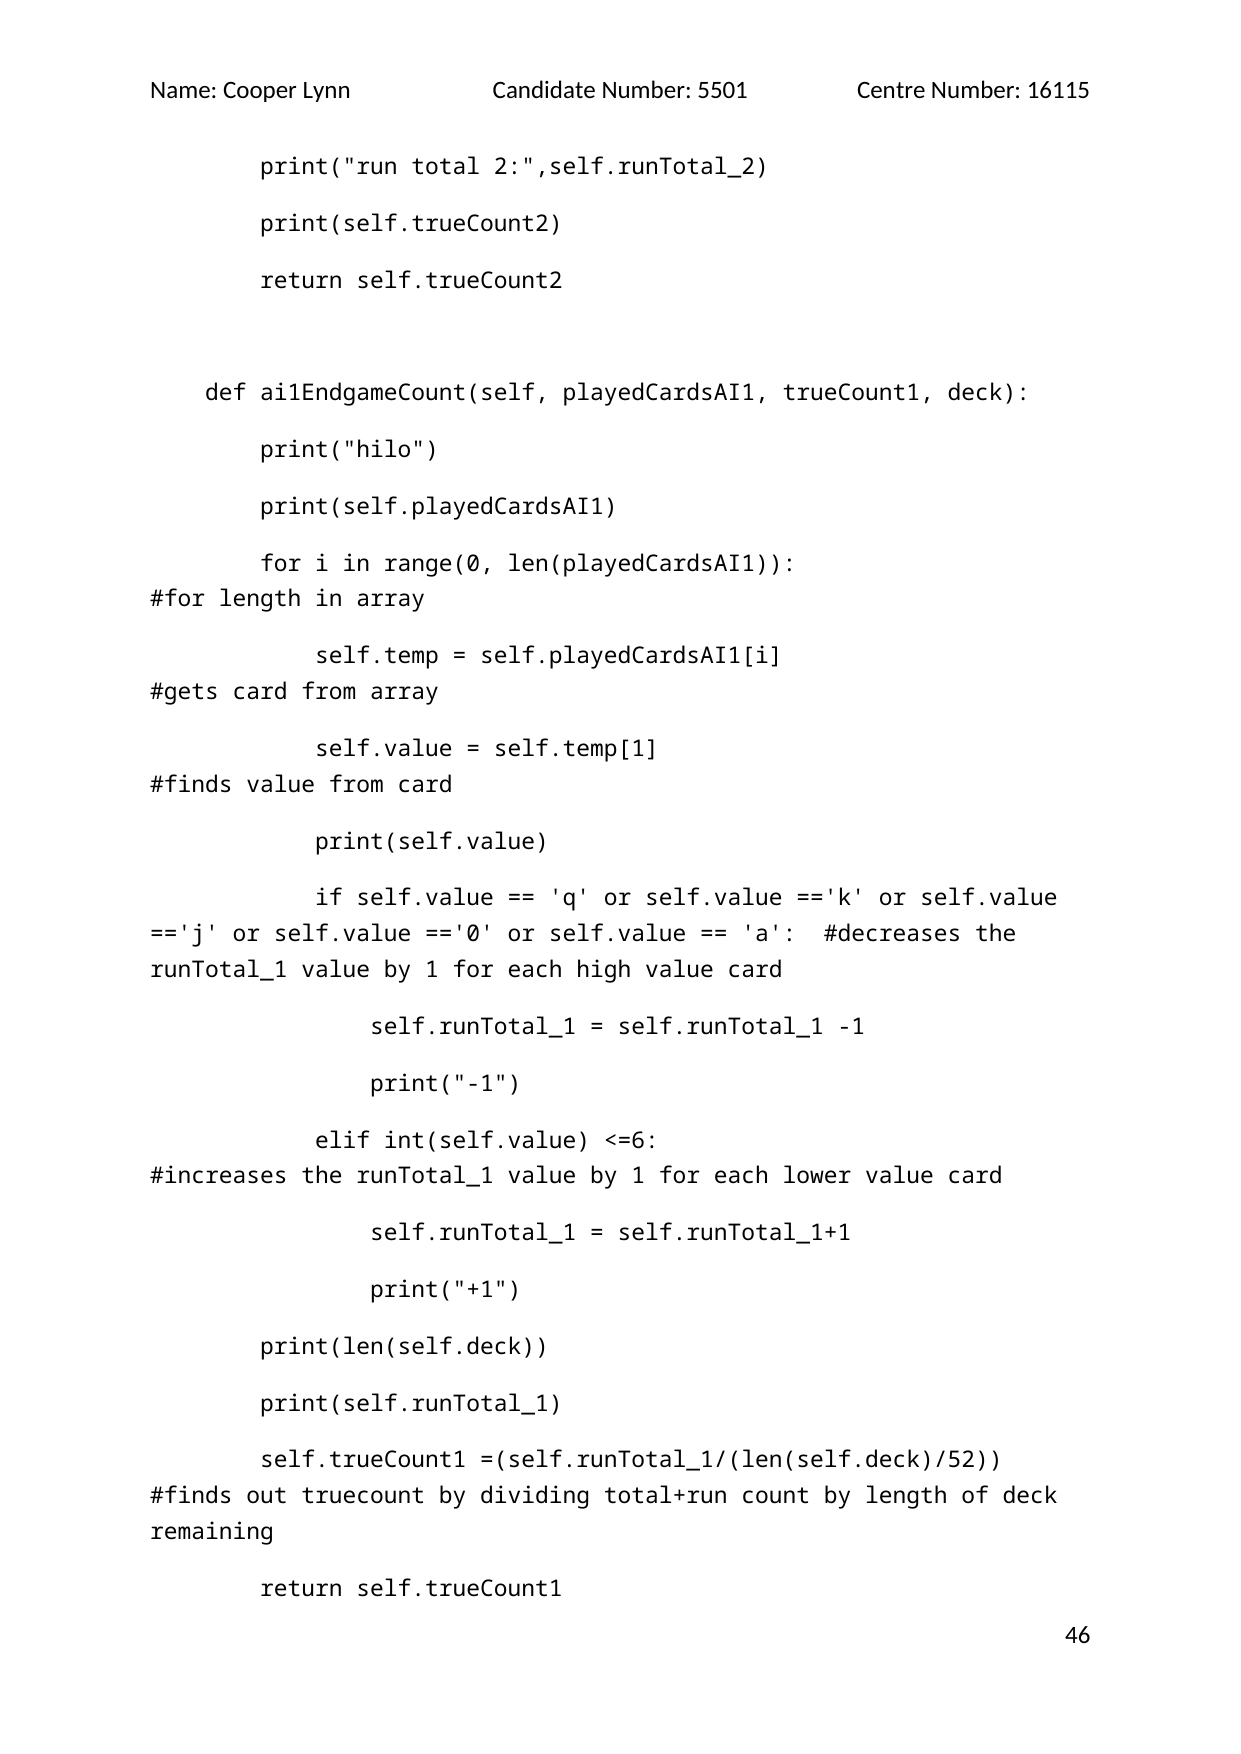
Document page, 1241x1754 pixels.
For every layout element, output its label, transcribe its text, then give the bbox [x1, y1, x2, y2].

text self.value = self.temp[1] #finds value from card [150, 732, 1090, 799]
text elif int(self.value) <=6: #increases the runTotal_1 value by 1 for each lower value card [150, 1123, 1090, 1191]
text self.trueCount1 =(self.runTotal_1/(len(self.deck)/52)) #finds out truecount by dividing total+run count by length of deck remaining [150, 1443, 1090, 1546]
text def ai1EndgameCount(self, playedCardsAI1, trueCount1, deck): [150, 376, 1090, 407]
text return self.trueCount1 [150, 1572, 1090, 1603]
text print("run total 2:",self.runTotal_2) [150, 150, 1090, 181]
text if self.value == 'q' or self.value =='k' or self.value =='j' or self.value =='0' or self.value == 'a': #decreases the runTotal_1 value by 1 for each high value card [150, 881, 1090, 984]
text self.runTotal_1 = self.runTotal_1+1 [150, 1216, 1090, 1247]
text print(len(self.deck)) [150, 1330, 1090, 1361]
text for i in range(0, len(playedCardsAI1)): #for length in array [150, 546, 1090, 614]
text print("hilo") [150, 433, 1090, 464]
text return self.trueCount2 [150, 263, 1090, 295]
text self.temp = self.playedCardsAI1[i] #gets card from array [150, 639, 1090, 706]
text print(self.playedCardsAI1) [150, 490, 1090, 521]
text print("+1") [150, 1273, 1090, 1304]
text print("-1") [150, 1067, 1090, 1098]
text print(self.trueCount2) [150, 207, 1090, 238]
text print(self.runTotal_1) [150, 1387, 1090, 1418]
text self.runTotal_1 = self.runTotal_1 -1 [150, 1010, 1090, 1041]
text print(self.value) [150, 824, 1090, 856]
